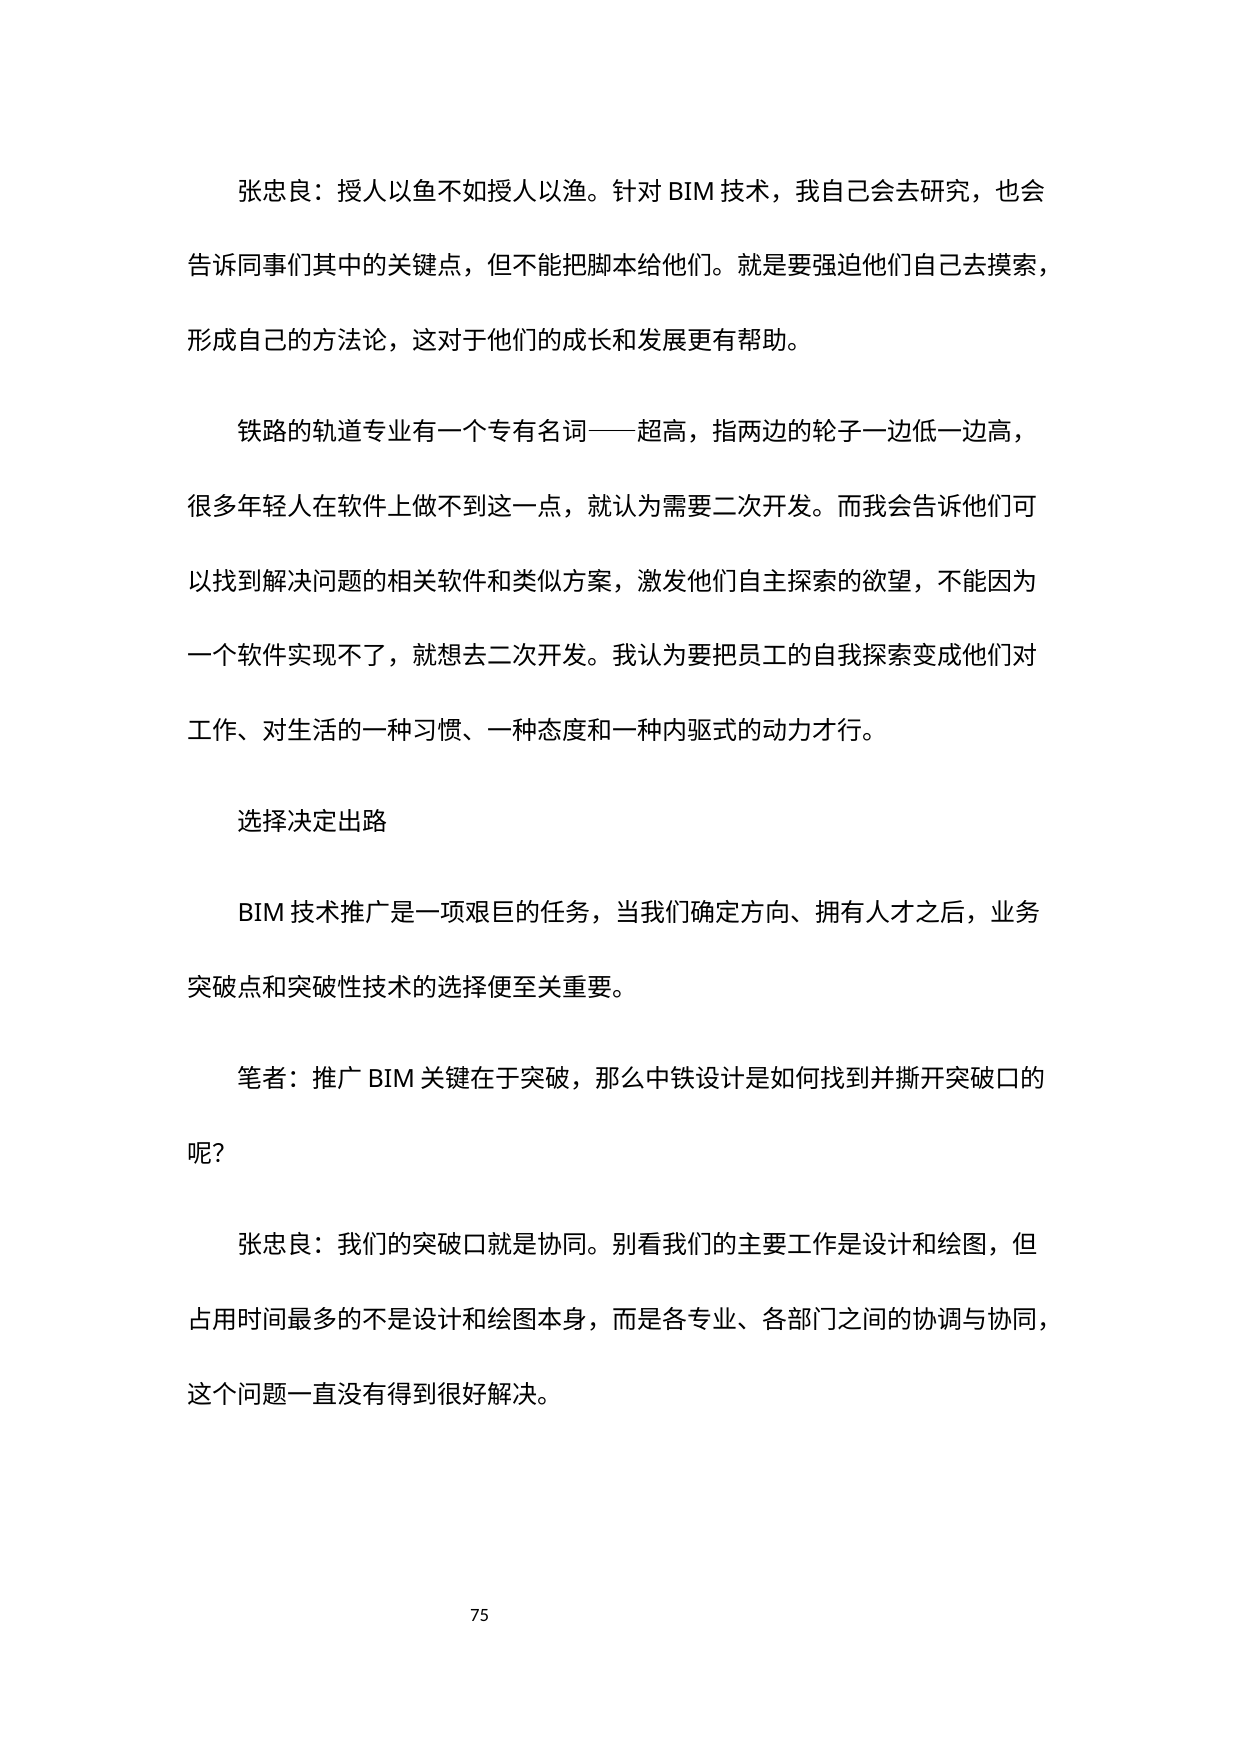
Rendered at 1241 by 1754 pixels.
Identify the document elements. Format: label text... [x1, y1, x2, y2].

text BIM技术推广是一项艰巨的任务，当我们确定方向、拥有人才之后，业务突破点和突破性技术的选择便至关重要。 [187, 878, 1053, 1018]
text 笔者：推广BIM关键在于突破，那么中铁设计是如何找到并撕开突破口的呢？ [187, 1044, 1053, 1184]
text 铁路的轨道专业有一个专有名词——超高，指两边的轮子一边低一边高，很多年轻人在软件上做不到这一点，就认为需要二次开发。而我会告诉他们可以找到解决问题的相关软件和类似方案，激发他们自主探索的欲望，不能因为一个软件实现不了，就想去二次开发。我认为要把员工的自我探索变成他们对工作、对生活的一种习惯、一种态度和一种内驱式的动力才行。 [187, 397, 1053, 761]
text 选择决定出路 [187, 787, 1053, 852]
text 张忠良：我们的突破口就是协同。别看我们的主要工作是设计和绘图，但占用时间最多的不是设计和绘图本身，而是各专业、各部门之间的协调与协同，这个问题一直没有得到很好解决。 [187, 1210, 1053, 1425]
text 张忠良：授人以鱼不如授人以渔。针对BIM技术，我自己会去研究，也会告诉同事们其中的关键点，但不能把脚本给他们。就是要强迫他们自己去摸索，形成自己的方法论，这对于他们的成长和发展更有帮助。 [187, 157, 1053, 371]
